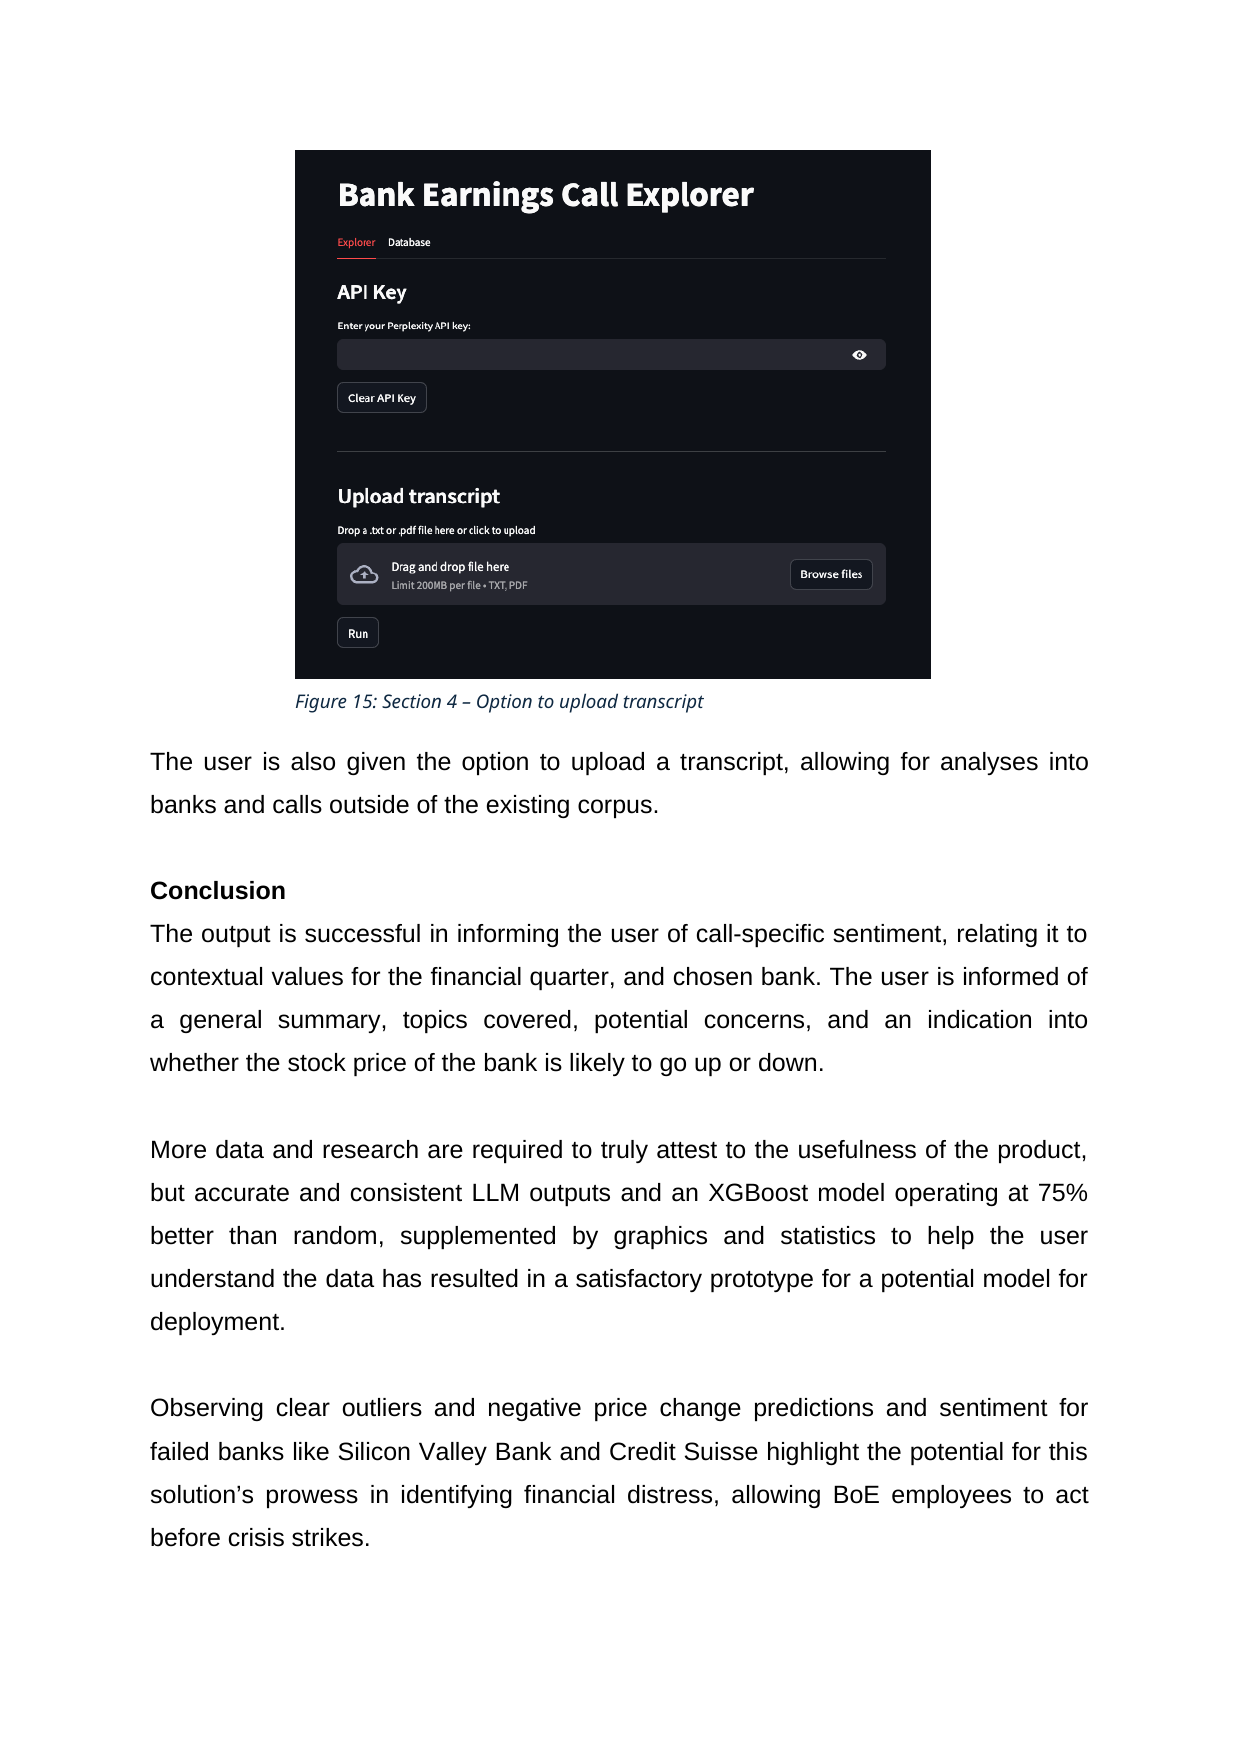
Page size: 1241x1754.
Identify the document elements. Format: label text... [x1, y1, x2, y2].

text Observing clear outliers and negative price change predictions and sentiment for failed banks like Silicon Valley Bank and Credit Suisse highlight the potential for this solution’s prowess in identifying financial distress, allowing BoE employees to act before crisis strikes. [150, 1393, 1090, 1551]
picture [295, 150, 931, 679]
text Conclusion [150, 876, 1090, 904]
text More data and research are required to truly attest to the usefulness of the product, but accurate and consistent LLM outputs and an XGBoost model operating at 75% better than random, supplemented by graphics and statistics to help the user understand the data has resulted in a satisfactory prototype for a potential model for deployment. [150, 1134, 1090, 1336]
text The output is successful in informing the user of call-specific sentiment, relating it to contextual values for the financial quarter, and chosen bank. The user is informed of a general summary, topics covered, potential concerns, and an indication into whether the stock price of the bank is likely to go up or down. [150, 919, 1090, 1077]
